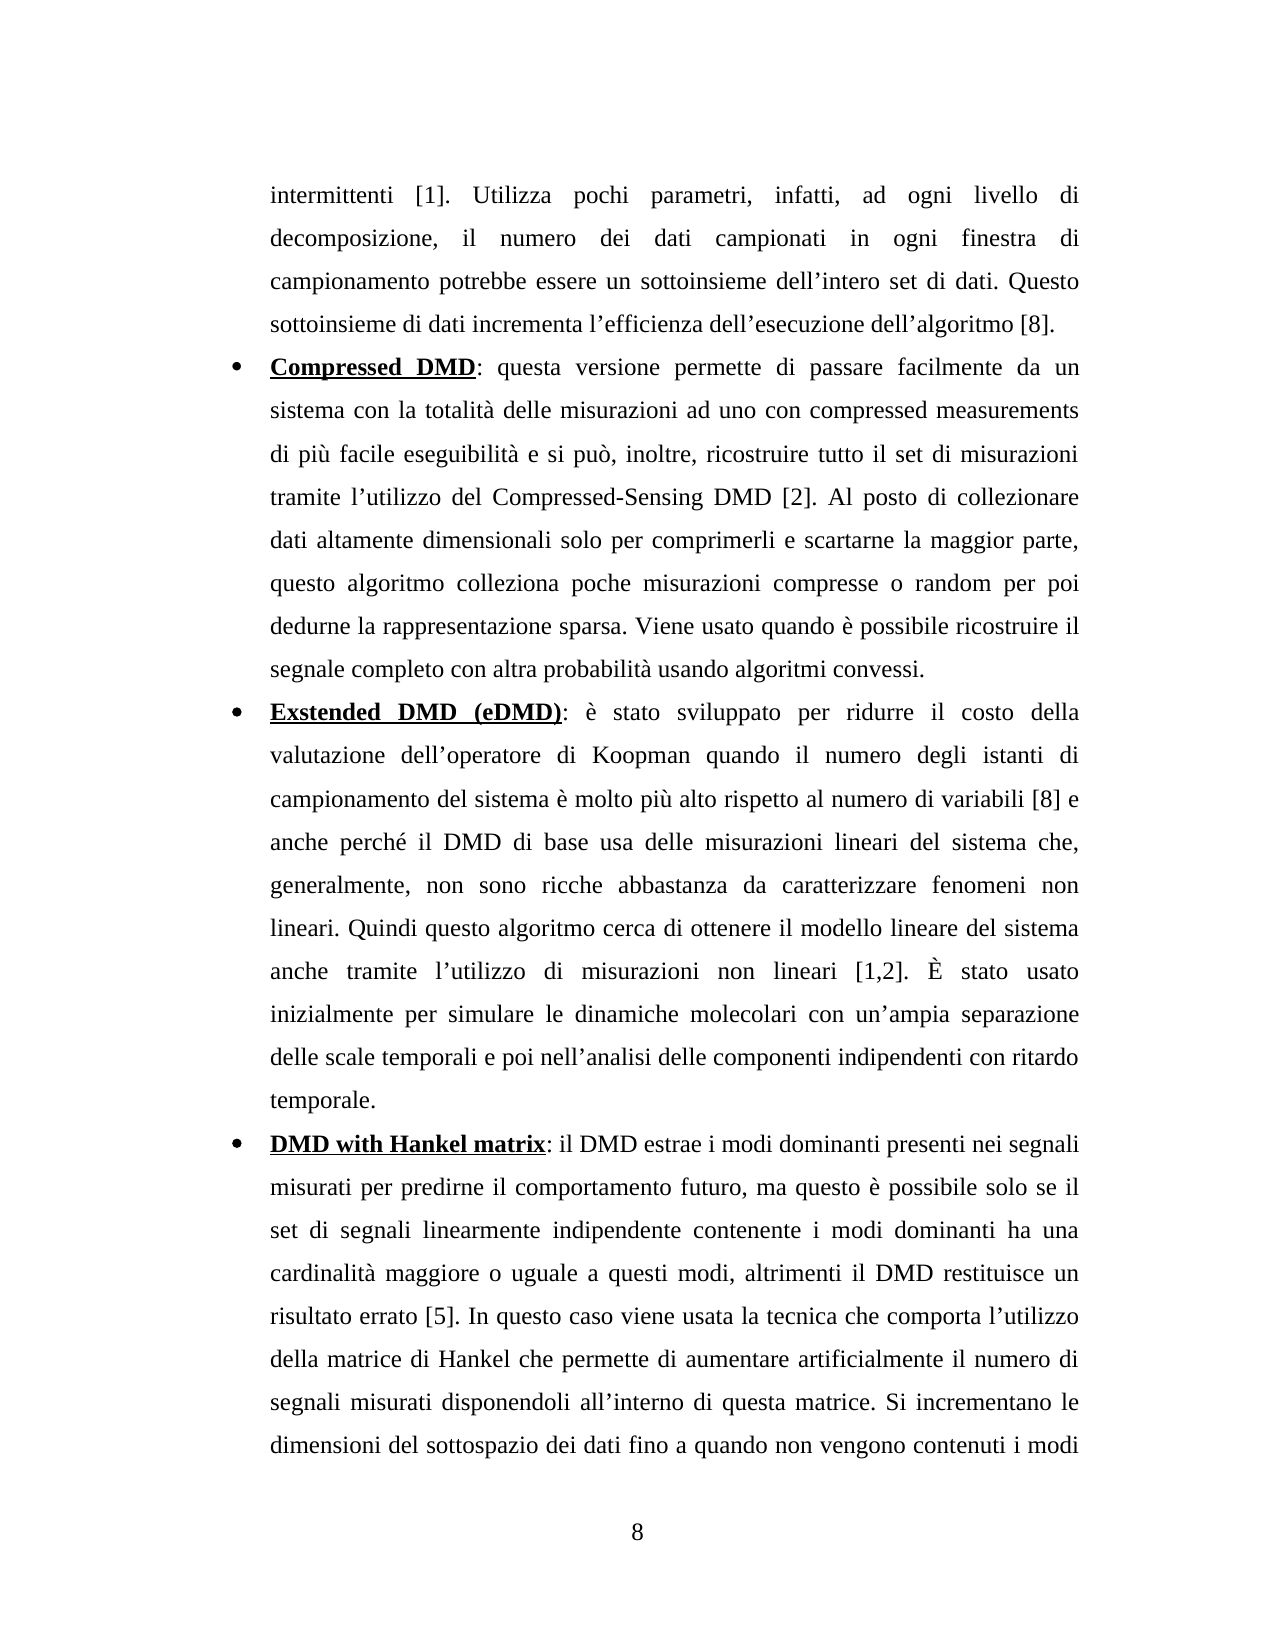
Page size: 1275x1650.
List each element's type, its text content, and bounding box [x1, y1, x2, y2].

list Compressed DMD: questa versione permette di passare facilmente da un sistema con la totalità delle misurazioni ad uno con compressed measurements di più facile eseguibilità e si può, inoltre, ricostruire tutto il set di misurazioni tramite l’utilizzo del Compressed-Sensing DMD [2]. Al posto di collezionare dati altamente dimensionali solo per comprimerli e scartarne la maggior parte, questo algoritmo colleziona poche misurazioni compresse o random per poi dedurne la rappresentazione sparsa. Viene usato quando è possibile ricostruire il segnale completo con altra probabilità usando algoritmi convessi. [232, 352, 1080, 683]
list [232, 180, 1080, 338]
list Exstended DMD (eDMD): è stato sviluppato per ridurre il costo della valutazione dell’operatore di Koopman quando il numero degli istanti di campionamento del sistema è molto più alto rispetto al numero di variabili [8] e anche perché il DMD di base usa delle misurazioni lineari del sistema che, generalmente, non sono ricche abbastanza da caratterizzare fenomeni non lineari. Quindi questo algoritmo cerca di ottenere il modello lineare del sistema anche tramite l’utilizzo di misurazioni non lineari [1,2]. È stato usato inizialmente per simulare le dinamiche molecolari con un’ampia separazione delle scale temporali e poi nell’analisi delle componenti indipendenti con ritardo temporale. [232, 697, 1080, 1114]
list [232, 1129, 1080, 1459]
